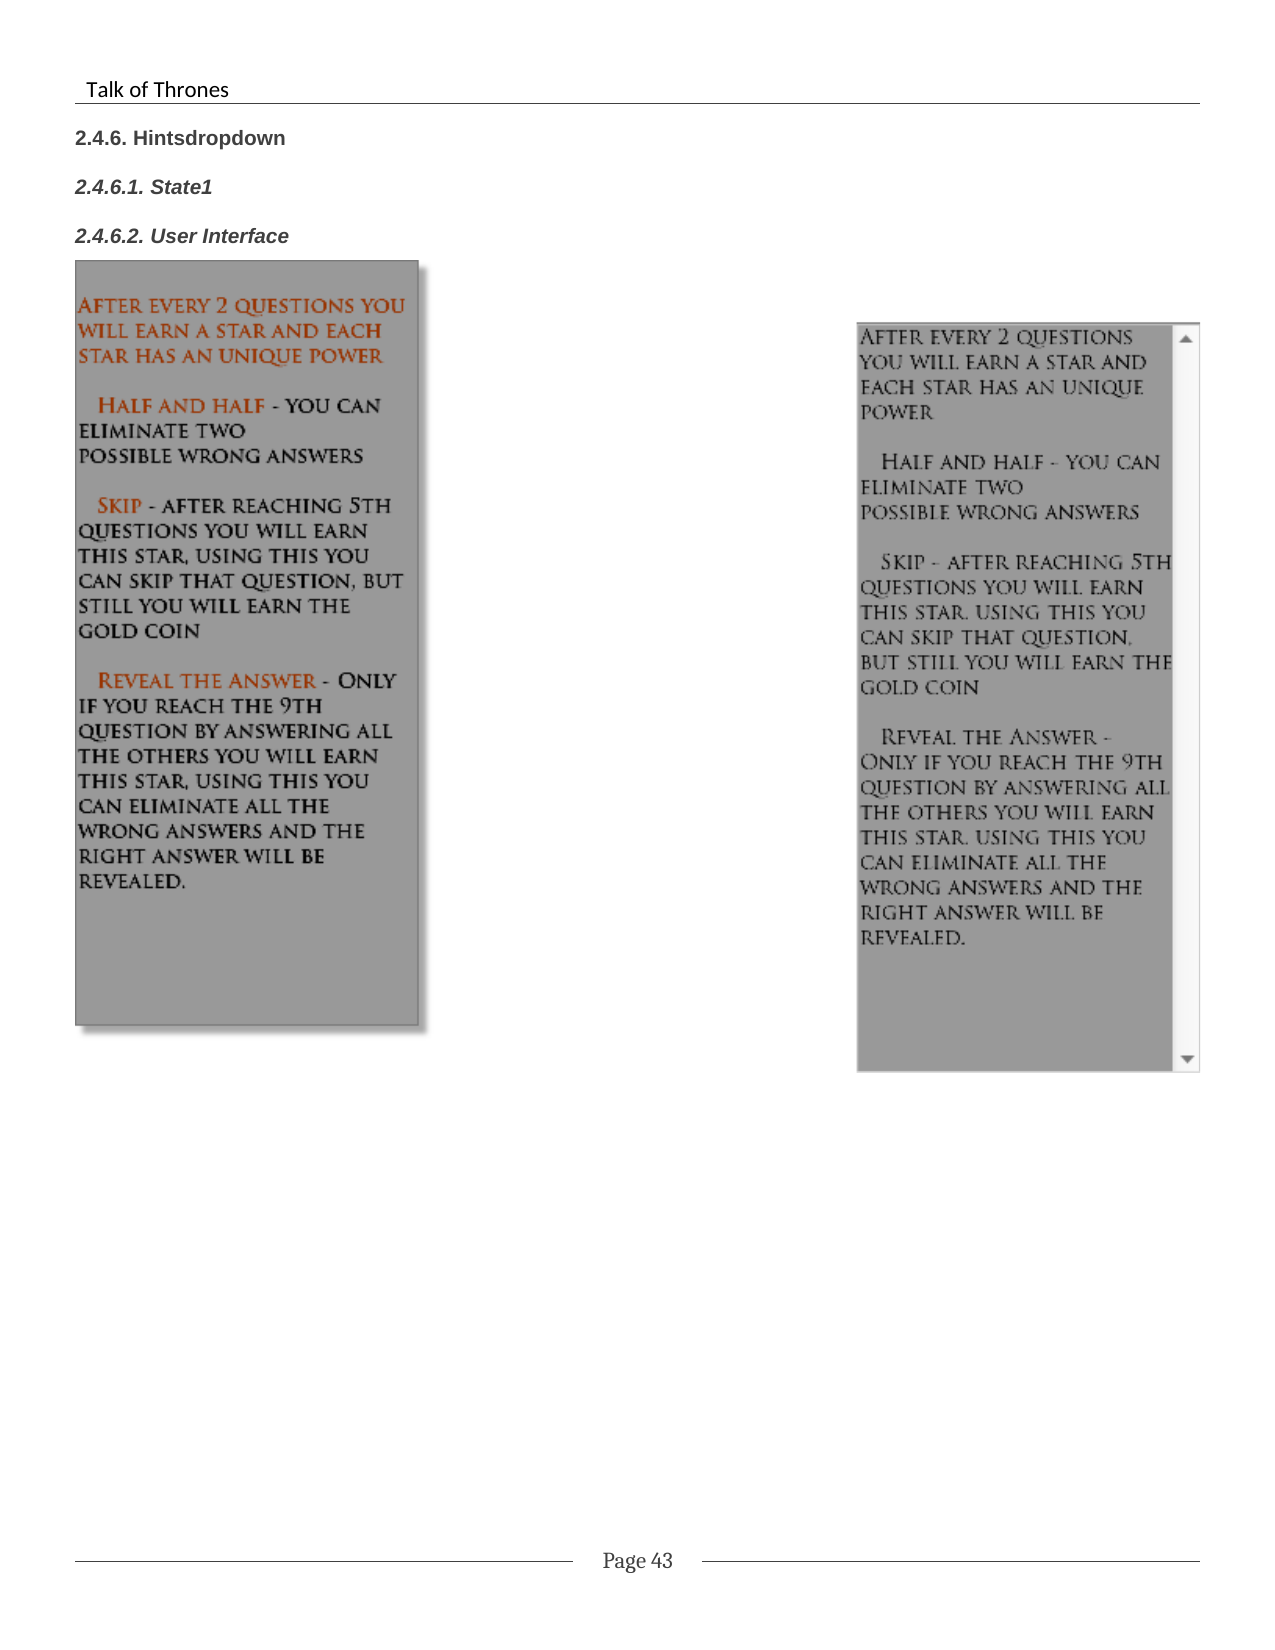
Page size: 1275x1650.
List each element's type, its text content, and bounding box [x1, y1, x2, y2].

picture [75, 260, 1200, 1073]
subtitle Hintsdropdown [75, 126, 1200, 150]
subtitle User Interface [75, 224, 1200, 248]
subtitle State1 [75, 175, 1200, 199]
